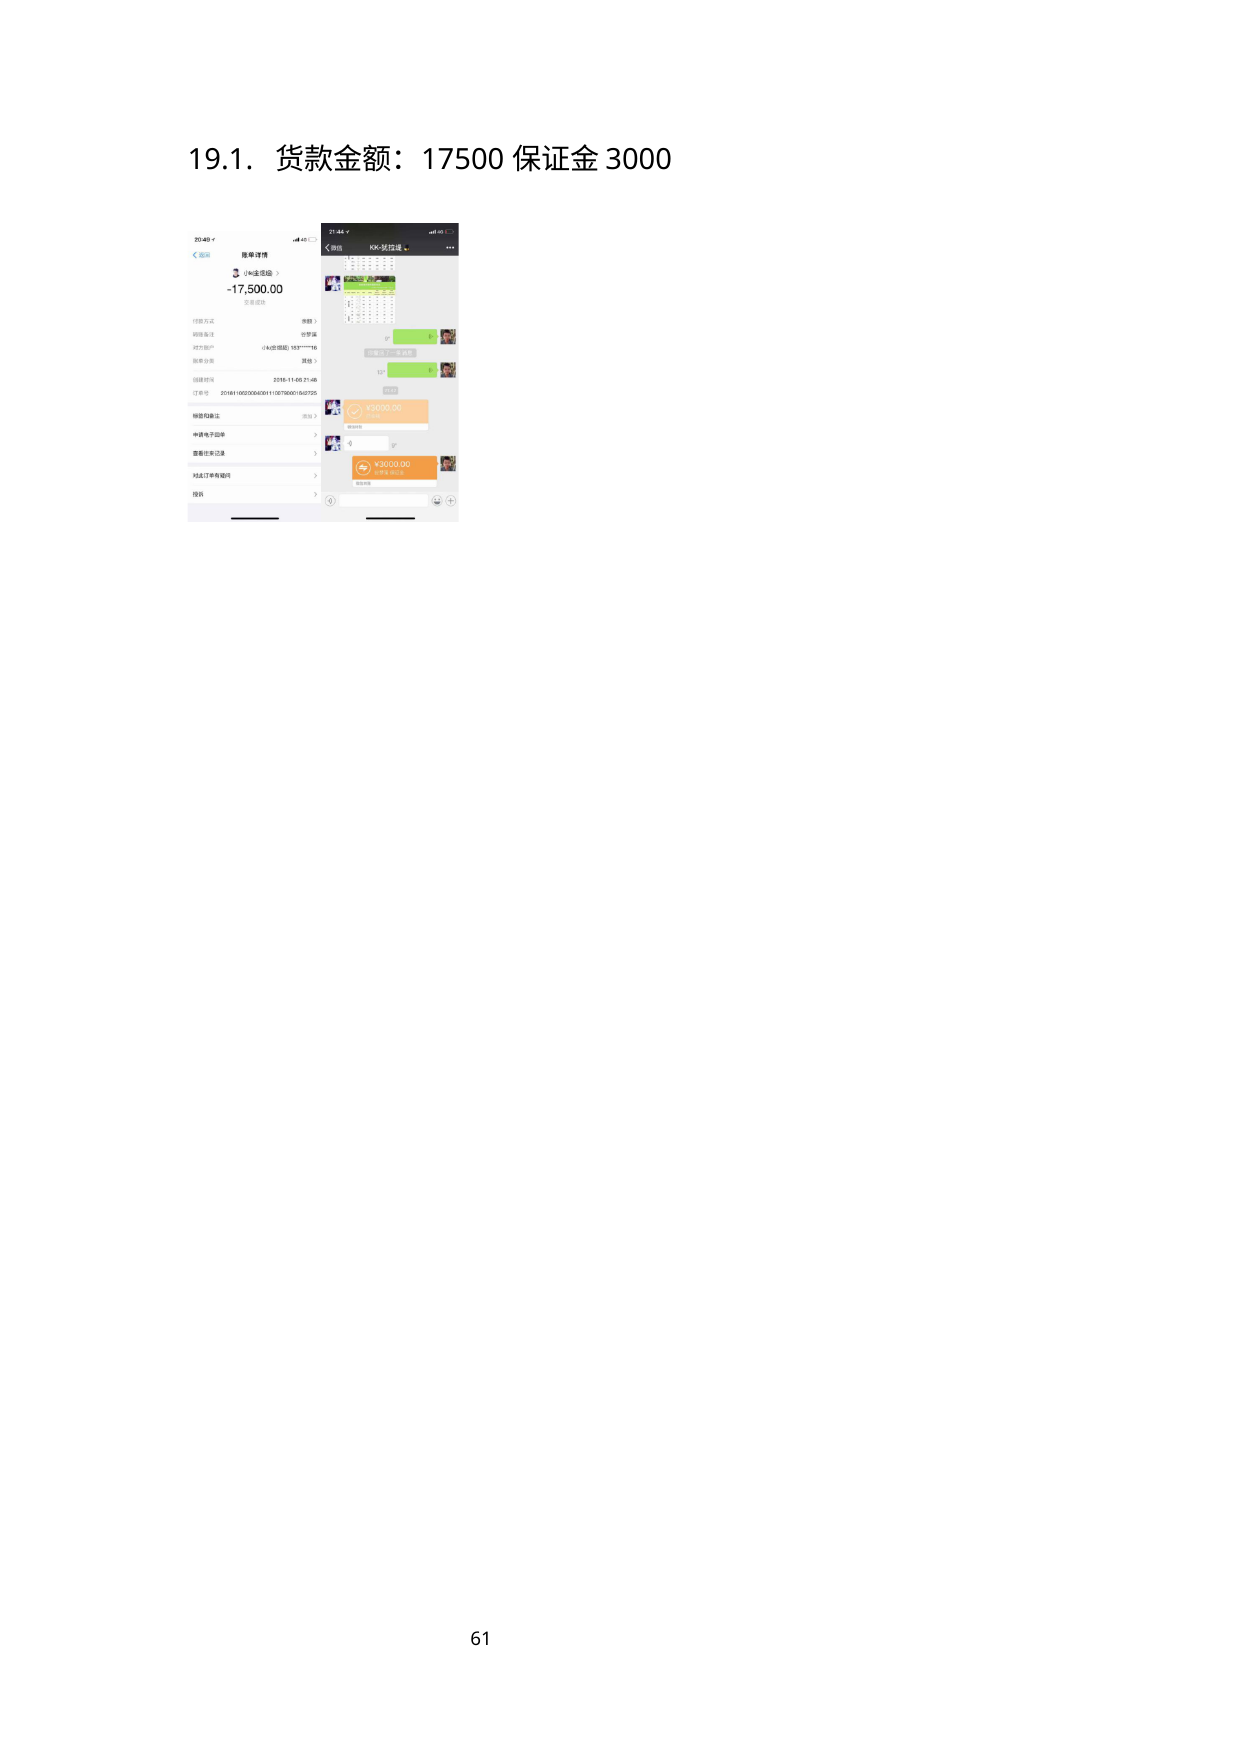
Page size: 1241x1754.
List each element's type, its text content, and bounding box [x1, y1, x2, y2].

subtitle 货款金额：17500 保证金3000 [187, 124, 1053, 189]
picture [187, 223, 459, 522]
